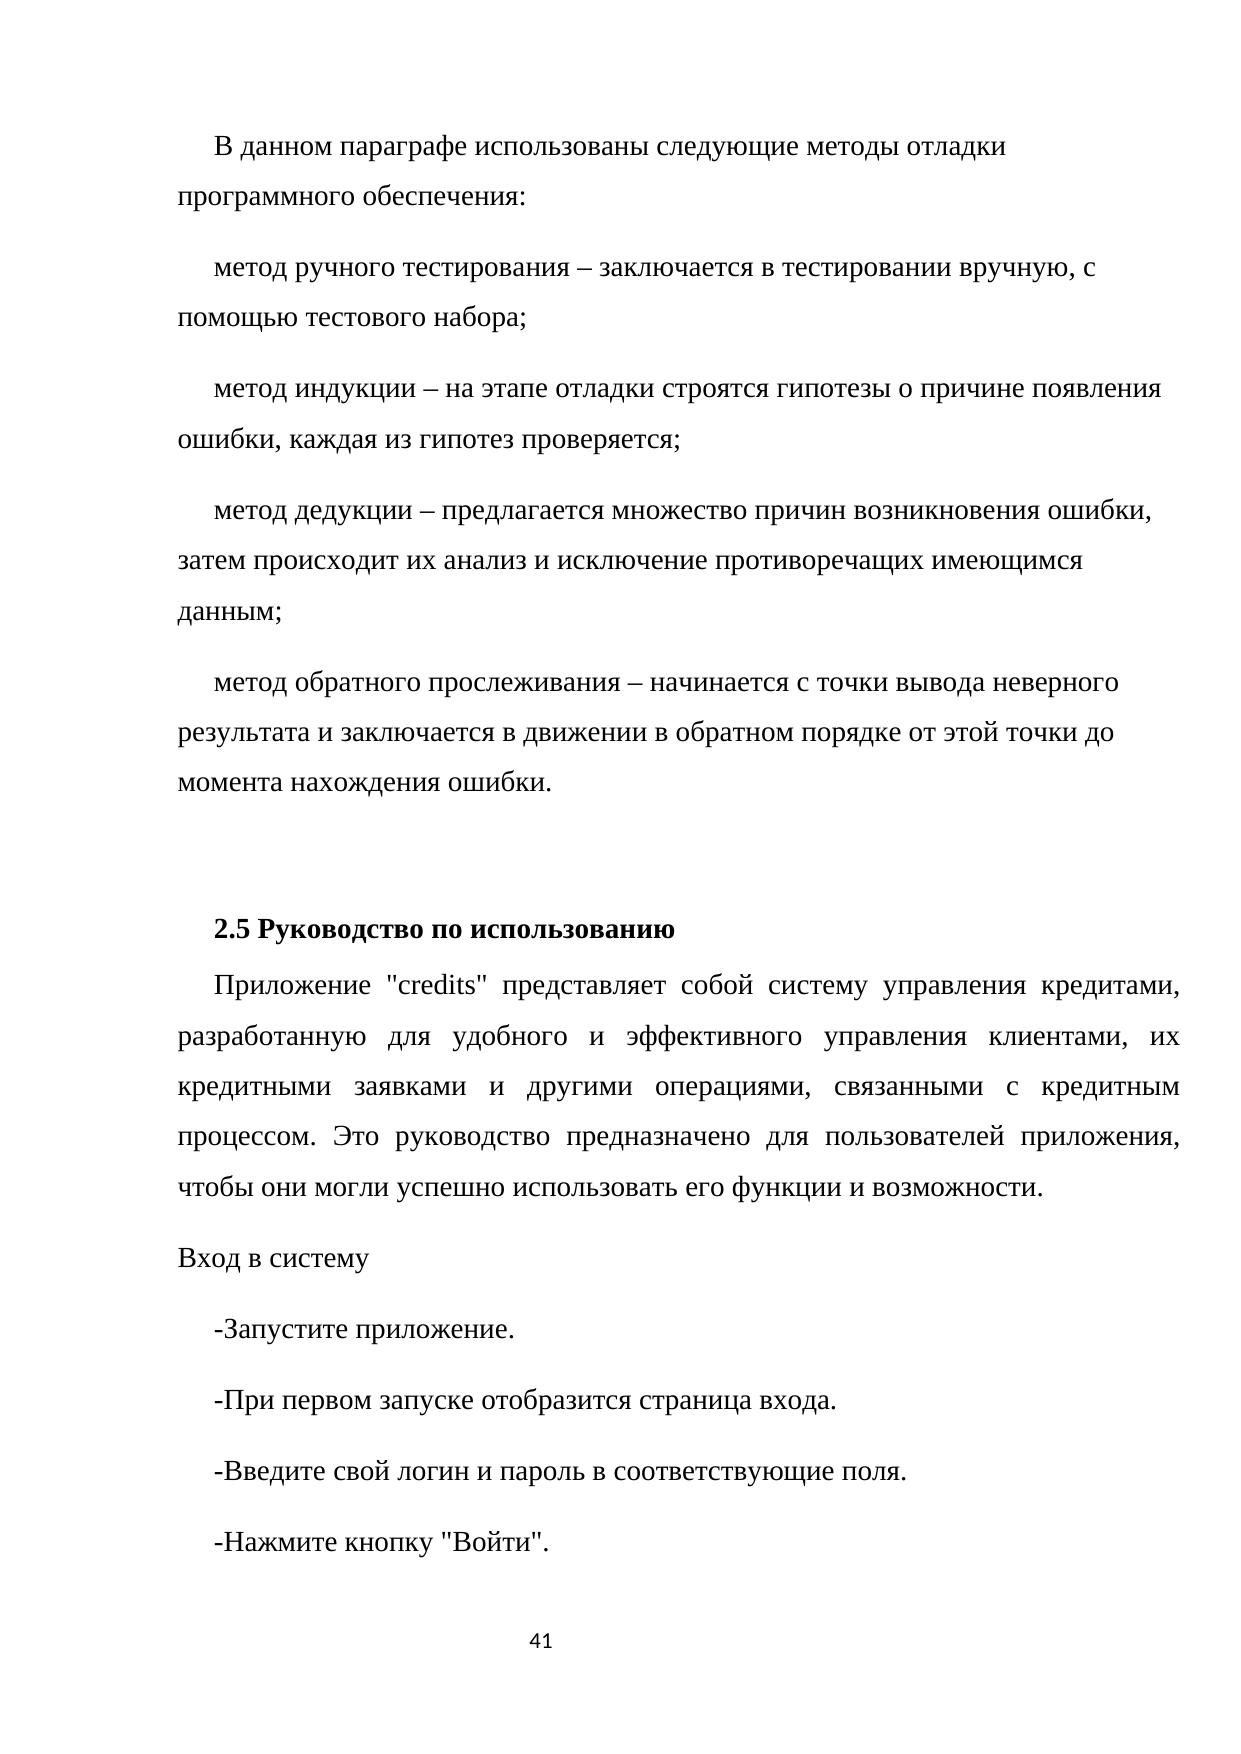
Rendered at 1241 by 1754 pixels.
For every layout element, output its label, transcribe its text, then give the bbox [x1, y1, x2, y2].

list Вход в систему [177, 1240, 1181, 1273]
list -Введите свой логин и пароль в соответствующие поля. [177, 1453, 1181, 1487]
text метод дедукции – предлагается множество причин возникновения ошибки, затем происходит их анализ и исключение противоречащих имеющимся данным; [177, 492, 1181, 626]
list Приложение "credits" представляет собой систему управления кредитами, разработанную для удобного и эффективного управления клиентами, их кредитными заявками и другими операциями, связанными с кредитным процессом. Это руководство предназначено для пользователей приложения, чтобы они могли успешно использовать его функции и возможности. [177, 967, 1181, 1202]
text метод ручного тестирования – заключается в тестировании вручную, с помощью тестового набора; [177, 249, 1181, 333]
text метод обратного прослеживания – начинается с точки вывода неверного результата и заключается в движении в обратном порядке от этой точки до момента нахождения ошибки. [177, 664, 1181, 798]
text В данном параграфе использованы следующие методы отладки программного обеспечения: [177, 128, 1181, 212]
subtitle 2.5 Руководство по использованию [177, 911, 1181, 944]
text метод индукции – на этапе отладки строятся гипотезы о причине появления ошибки, каждая из гипотез проверяется; [177, 371, 1181, 454]
list -При первом запуске отобразится страница входа. [177, 1382, 1181, 1416]
list -Нажмите кнопку "Войти". [177, 1524, 1181, 1558]
list -Запустите приложение. [177, 1311, 1181, 1344]
